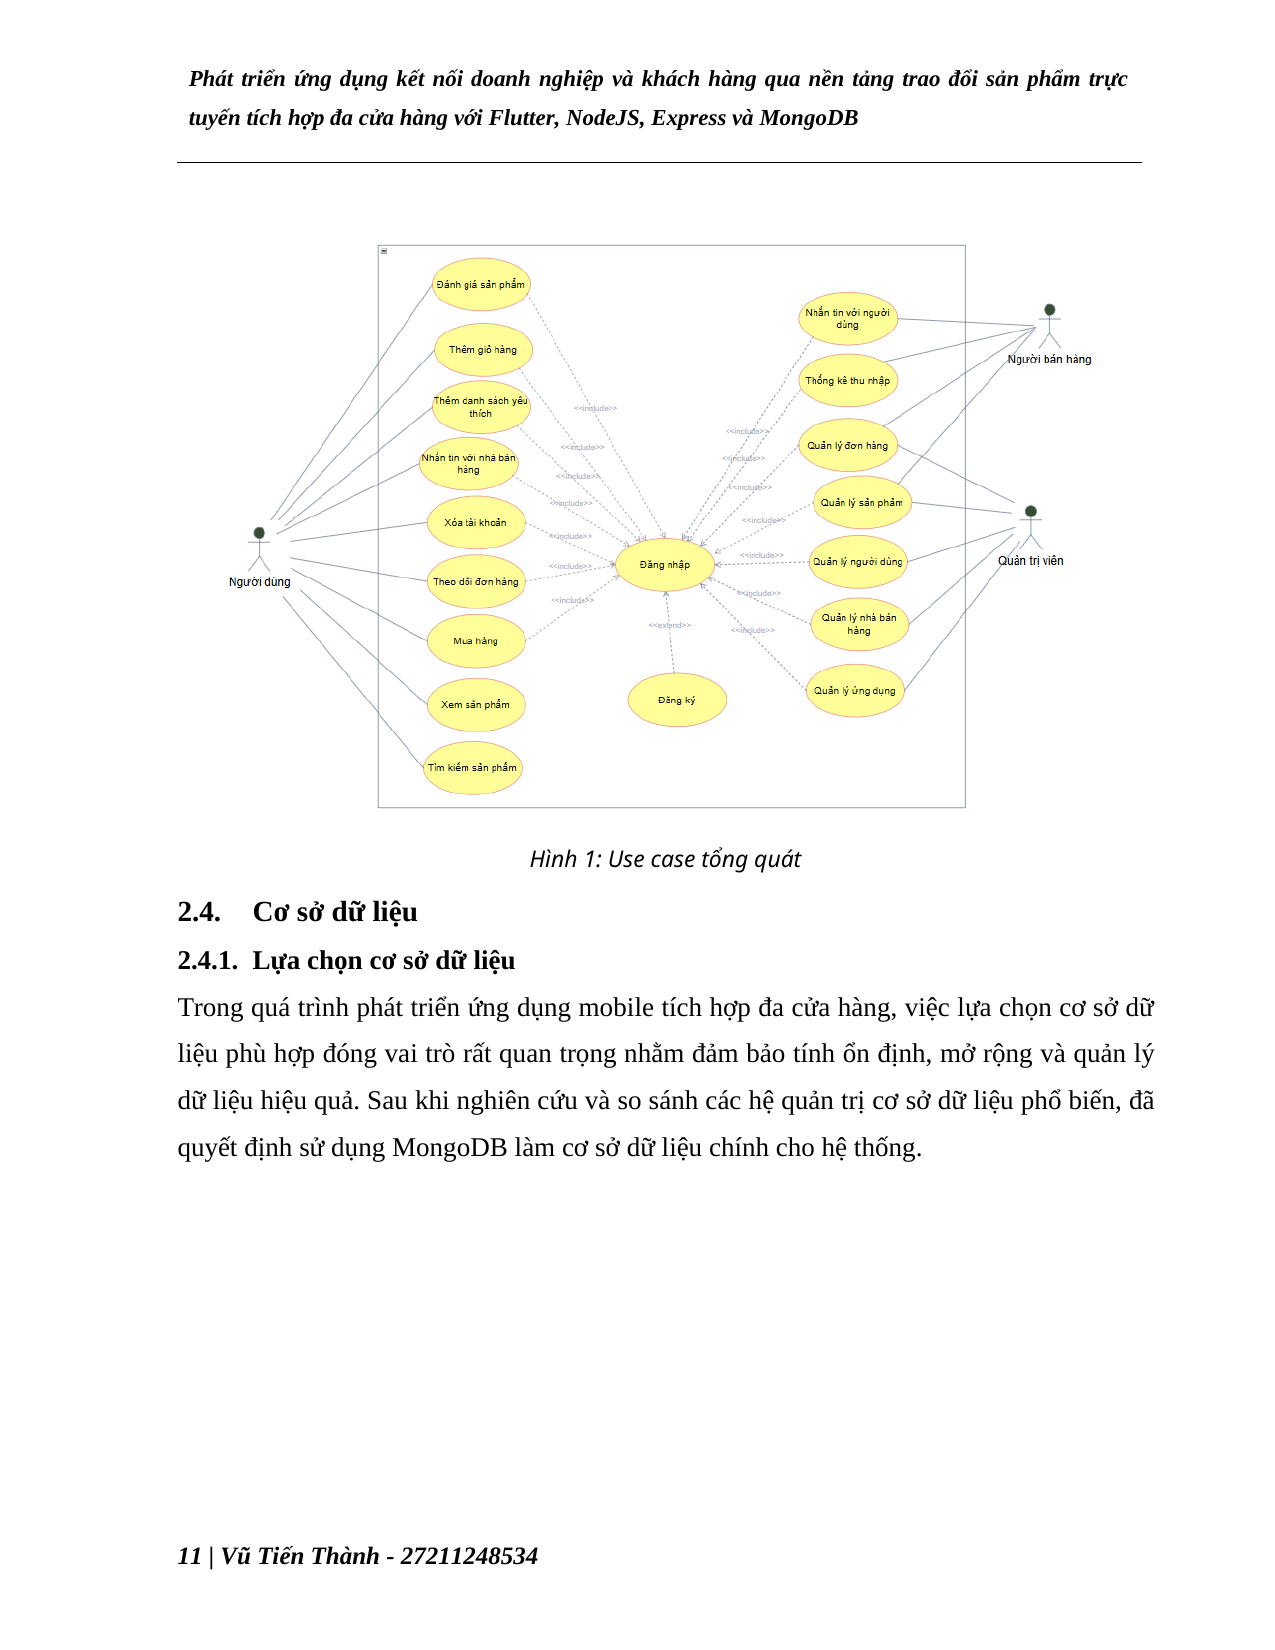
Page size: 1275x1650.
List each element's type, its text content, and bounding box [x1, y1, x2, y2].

subtitle Cơ sở dữ liệu [177, 894, 1156, 927]
subtitle Hình 1: Use case tổng quát [177, 843, 1156, 874]
subtitle 2.4.1. Lựa chọn cơ sở dữ liệu [177, 944, 1156, 975]
text Trong quá trình phát triển ứng dụng mobile tích hợp đa cửa hàng, việc lựa chọn cơ sở dữ liệu phù hợp đóng vai trò rất quan trọng nhằm đảm bảo tính ổn định, mở rộng và quản lý dữ liệu hiệu quả. Sau khi nghiên cứu và so sánh các hệ quản trị cơ sở dữ liệu phổ biến, đã quyết định sử dụng MongoDB làm cơ sở dữ liệu chính cho hệ thống. [177, 991, 1156, 1162]
picture [177, 209, 1163, 824]
